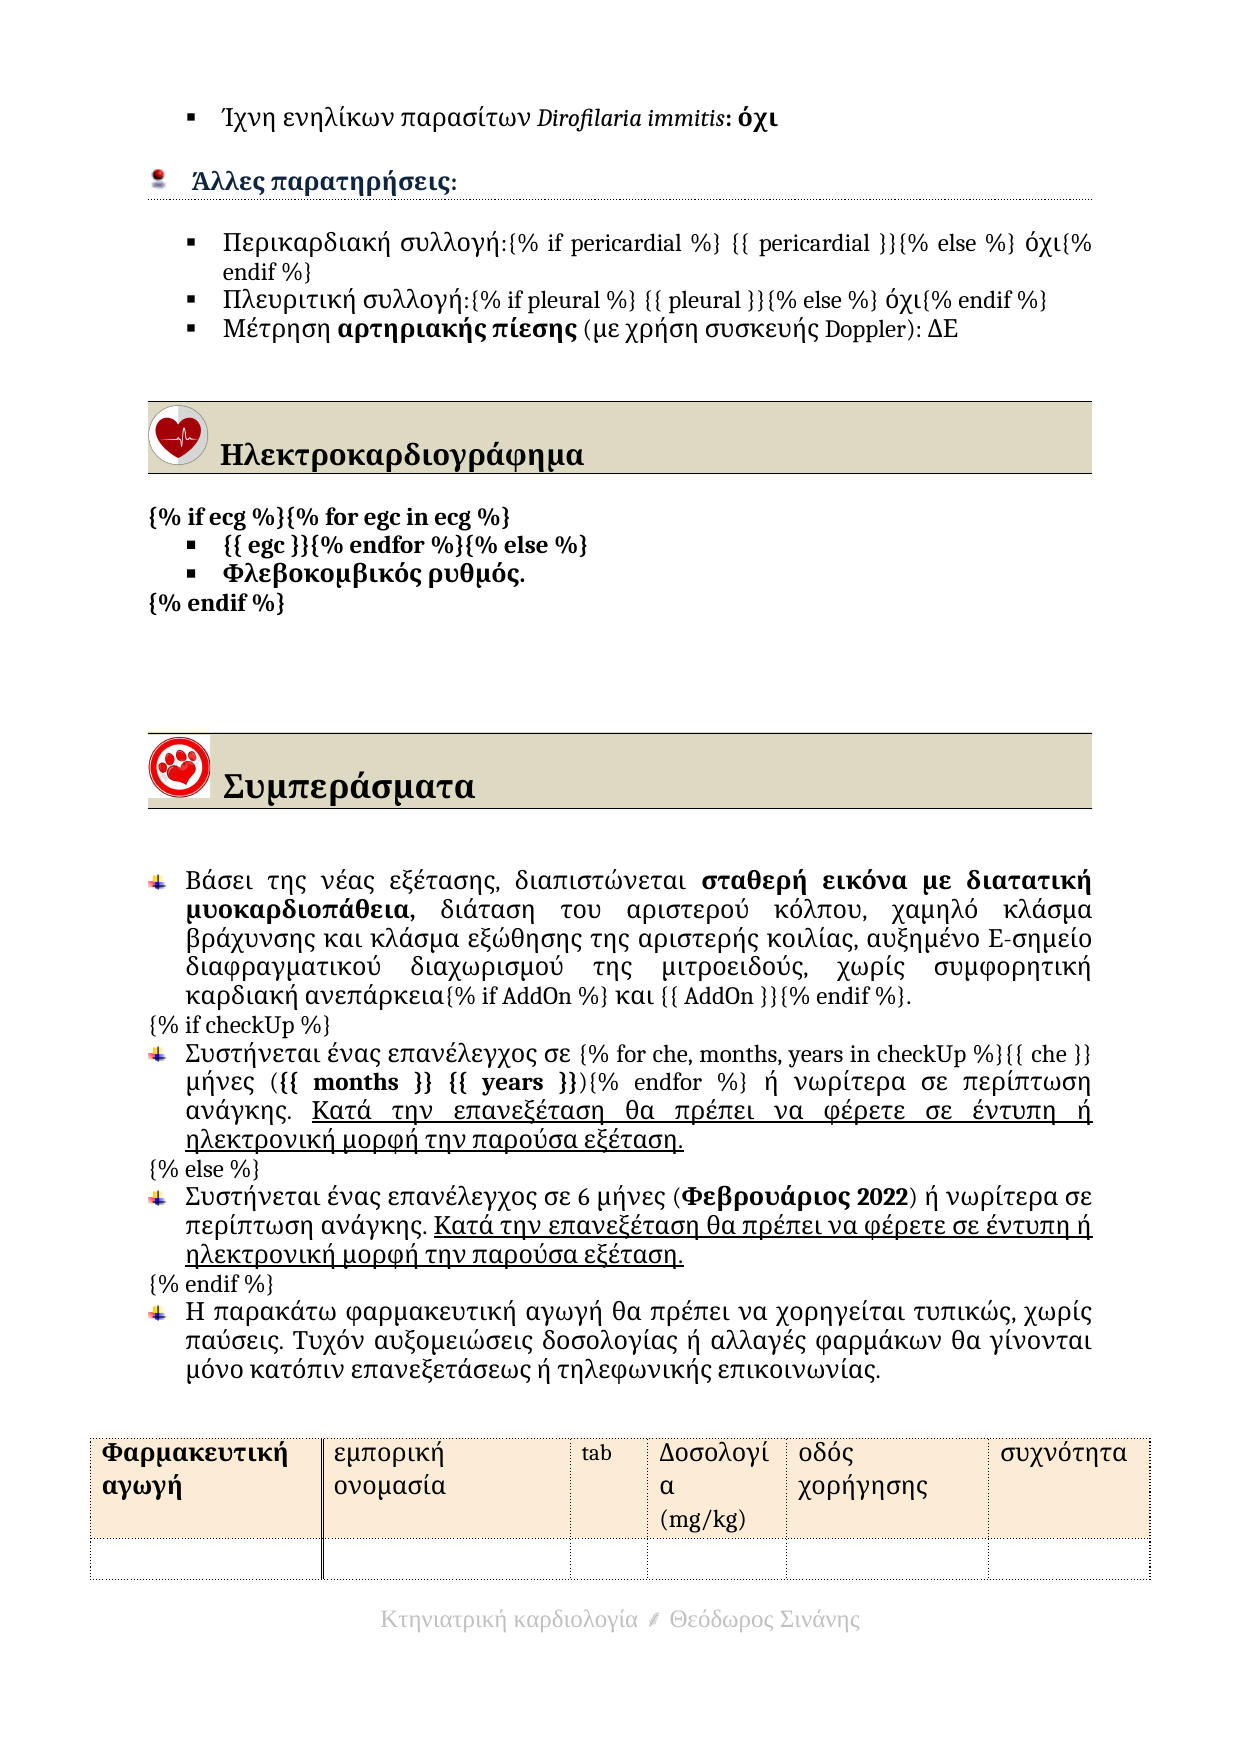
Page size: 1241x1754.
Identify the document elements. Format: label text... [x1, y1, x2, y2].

table_header οδός χορήγησης [787, 1438, 989, 1538]
list Μέτρηση αρτηριακής πίεσης (με χρήση συσκευής Doppler): ΔΕ [185, 315, 1092, 344]
text {% endif %} [148, 589, 1092, 617]
table_cell [324, 1538, 570, 1579]
table_cell [648, 1538, 787, 1579]
list Ίχνη ενηλίκων παρασίτων Dirofilaria immitis: όχι [185, 103, 1092, 132]
table_header εμπορική ονομασία [322, 1438, 570, 1538]
list Πλευριτική συλλογή:{% if pleural %} {{ pleural }}{% else %} όχι{% endif %} [185, 286, 1092, 315]
list Φλεβοκομβικός ρυθμός. [185, 560, 1092, 589]
picture [148, 1189, 166, 1206]
table_cell [787, 1538, 989, 1579]
picture [147, 161, 170, 191]
subtitle Συμπεράσματα [148, 734, 1092, 808]
table_cell [90, 1538, 321, 1579]
list Περικαρδιακή συλλογή:{% if pericardial %} {{ pericardial }}{% else %} όχι{% endif %} [185, 229, 1092, 286]
text Ηλεκτροκαρδιογράφημα [148, 402, 1092, 473]
picture [148, 1045, 166, 1062]
text {% endif %} [148, 1269, 1092, 1298]
table_header Δοσολογία (mg/kg) [648, 1438, 787, 1538]
picture [147, 735, 211, 798]
list {{ egc }}{% endfor %}{% else %} [185, 531, 1092, 560]
table_header συχνότητα [989, 1438, 1150, 1538]
picture [148, 873, 166, 890]
list Η παρακάτω φαρμακευτική αγωγή θα πρέπει να χορηγείται τυπικώς, χωρίς παύσεις. Τυχόν αυξομειώσεις δοσολογίας ή αλλαγές φαρμάκων θα γίνονται μόνο κατόπιν επανεξετάσεως ή τηλεφωνικής επικοινωνίας. [148, 1298, 1092, 1384]
text {% if ecg %}{% for egc in ecg %} [148, 502, 1092, 531]
list Βάσει της νέας εξέτασης, διαπιστώνεται σταθερή εικόνα με διατατική μυοκαρδιοπάθεια, διάταση του αριστερού κόλπου, χαμηλό κλάσμα βράχυνσης και κλάσμα εξώθησης της αριστερής κοιλίας, αυξημένο Ε-σημείο διαφραγματικού διαχωρισμού της μιτροειδούς, χωρίς συμφορητική καρδιακή ανεπάρκεια{% if AddOn %} και {{ AddOn }}{% endif %}. [148, 867, 1092, 1011]
picture [148, 1304, 166, 1321]
table_header Φαρμακευτική αγωγή [90, 1438, 321, 1538]
list Συστήνεται ένας επανέλεγχος σε {% for che, months, years in checkUp %}{{ che }} μήνες ({{ months }} {{ years }}){% endfor %} ή νωρίτερα σε περίπτωση ανάγκης. Κατά την επανεξέταση θα πρέπει να φέρετε σε έντυπη ή ηλεκτρονική μορφή την παρούσα εξέταση. [148, 1039, 1092, 1154]
table_cell [570, 1538, 648, 1579]
text {% else %} [148, 1154, 1092, 1183]
table_header tab [570, 1438, 648, 1538]
table_cell [989, 1538, 1150, 1579]
text {% if checkUp %} [148, 1011, 1092, 1039]
text Άλλες παρατηρήσεις: [148, 161, 1092, 200]
list Συστήνεται ένας επανέλεγχος σε 6 μήνες (Φεβρουάριος 2022) ή νωρίτερα σε περίπτωση ανάγκης. Κατά την επανεξέταση θα πρέπει να φέρετε σε έντυπη ή ηλεκτρονική μορφή την παρούσα εξέταση. [148, 1183, 1092, 1269]
picture [147, 404, 209, 466]
